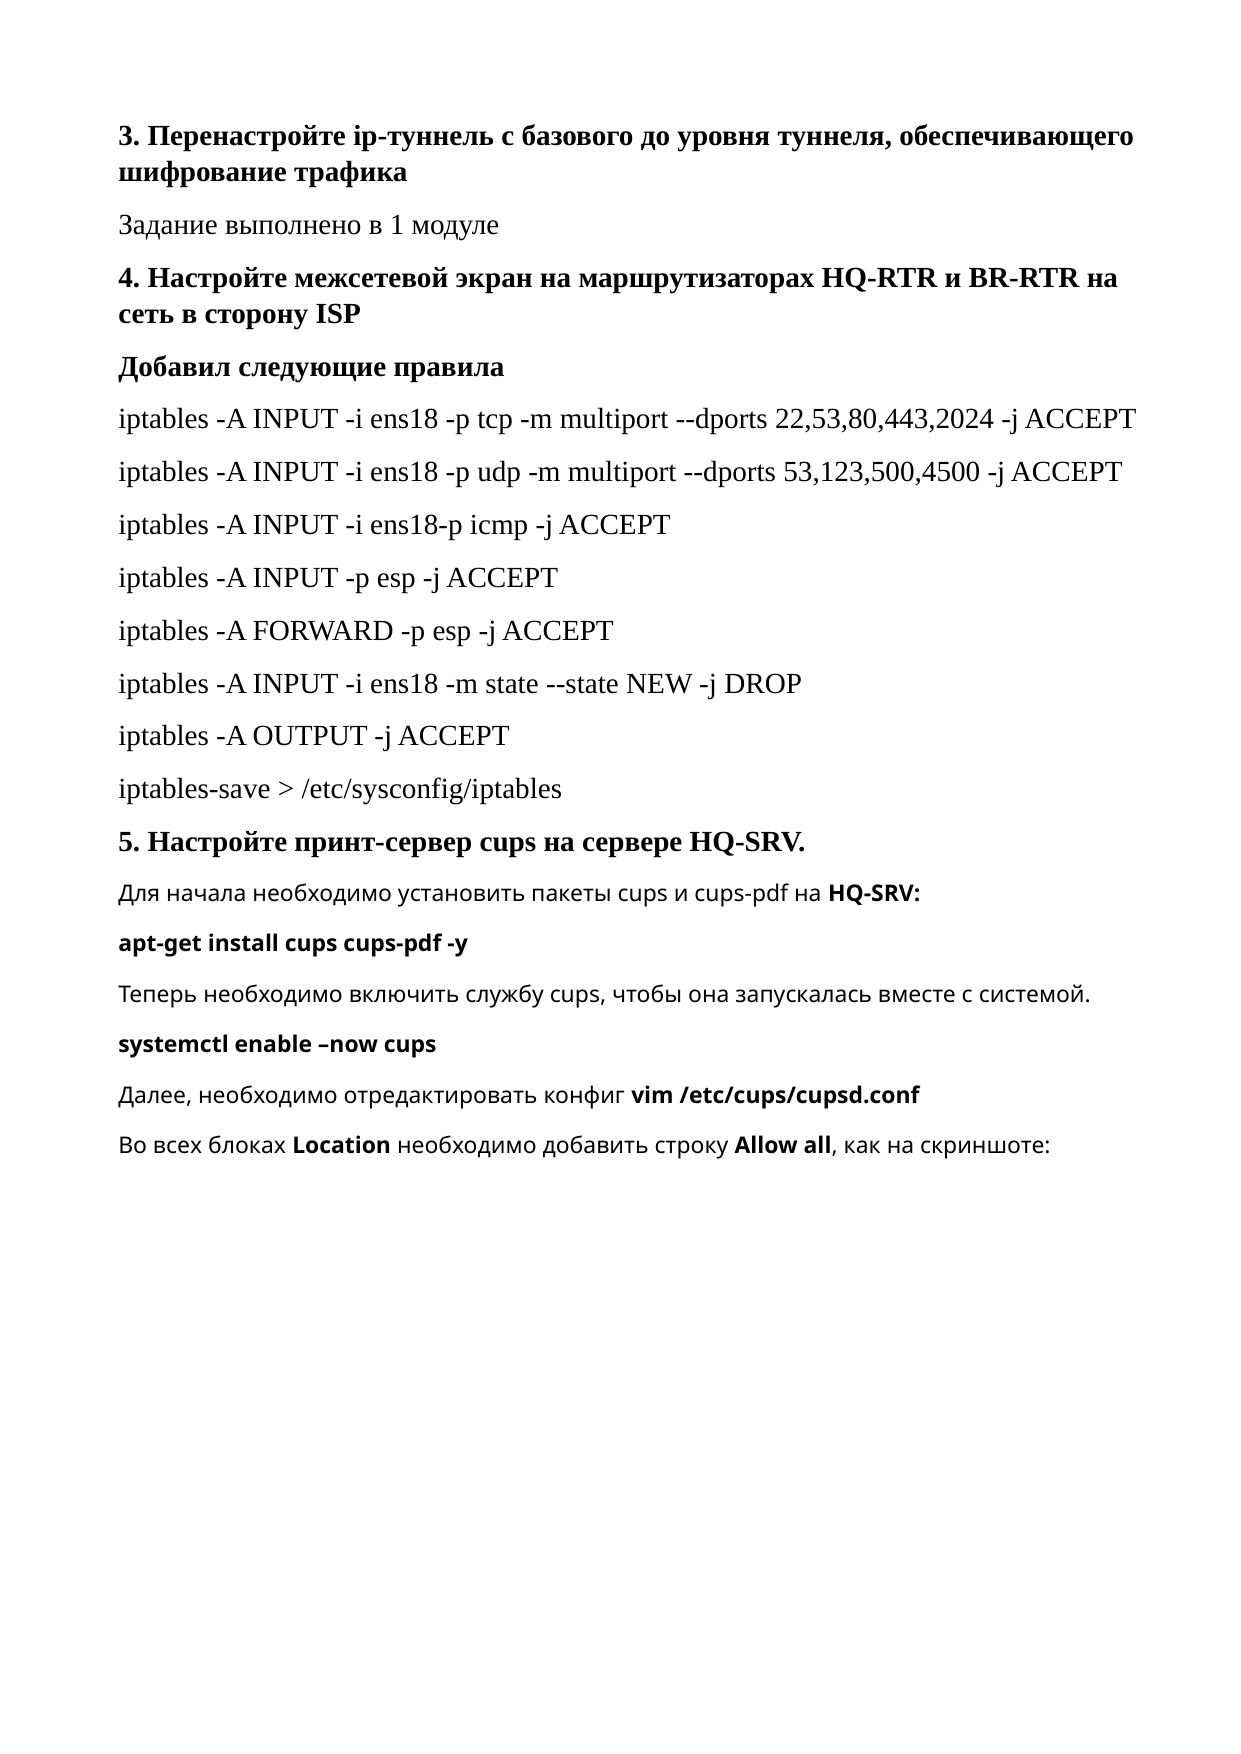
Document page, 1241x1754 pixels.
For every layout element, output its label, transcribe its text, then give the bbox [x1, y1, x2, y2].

text iptables -A INPUT -i ens18 -p udp -m multiport --dports 53,123,500,4500 -j ACCEPT [118, 454, 1181, 488]
text apt-get install cups cups-pdf -y [118, 927, 1181, 959]
text Для начала необходимо установить пакеты cups и cups-pdf на HQ-SRV: [118, 877, 1181, 908]
text systemctl enable –now cups [118, 1028, 1181, 1059]
text 5. Настройте принт-сервер cups на сервере HQ-SRV. [118, 824, 1181, 858]
text iptables -A FORWARD -p esp -j ACCEPT [118, 613, 1181, 646]
text Добавил следующие правила [118, 349, 1181, 382]
text Далее, необходимо отредактировать конфиг vim /etc/cups/cupsd.conf [118, 1079, 1181, 1110]
text Во всех блоках Location необходимо добавить строку Allow all, как на скриншоте: [118, 1129, 1181, 1160]
text iptables-save > /etc/sysconfig/iptables [118, 771, 1181, 805]
text Задание выполнено в 1 модуле [118, 207, 1181, 241]
text iptables -A OUTPUT -j ACCEPT [118, 718, 1181, 752]
text iptables -A INPUT -i ens18 -p tcp -m multiport --dports 22,53,80,443,2024 -j ACCEPT [118, 402, 1181, 435]
text iptables -A INPUT -i ens18-p icmp -j ACCEPT [118, 507, 1181, 541]
text iptables -A INPUT -p esp -j ACCEPT [118, 560, 1181, 594]
text Теперь необходимо включить службу cups, чтобы она запускалась вместе с системой. [118, 978, 1181, 1009]
text iptables -A INPUT -i ens18 -m state --state NEW -j DROP [118, 666, 1181, 699]
text 4. Настройте межсетевой экран на маршрутизаторах HQ-RTR и BR-RTR на сеть в сторону ISP [118, 260, 1181, 329]
text 3. Перенастройте ip-туннель с базового до уровня туннеля, обеспечивающего шифрование трафика [118, 118, 1181, 188]
